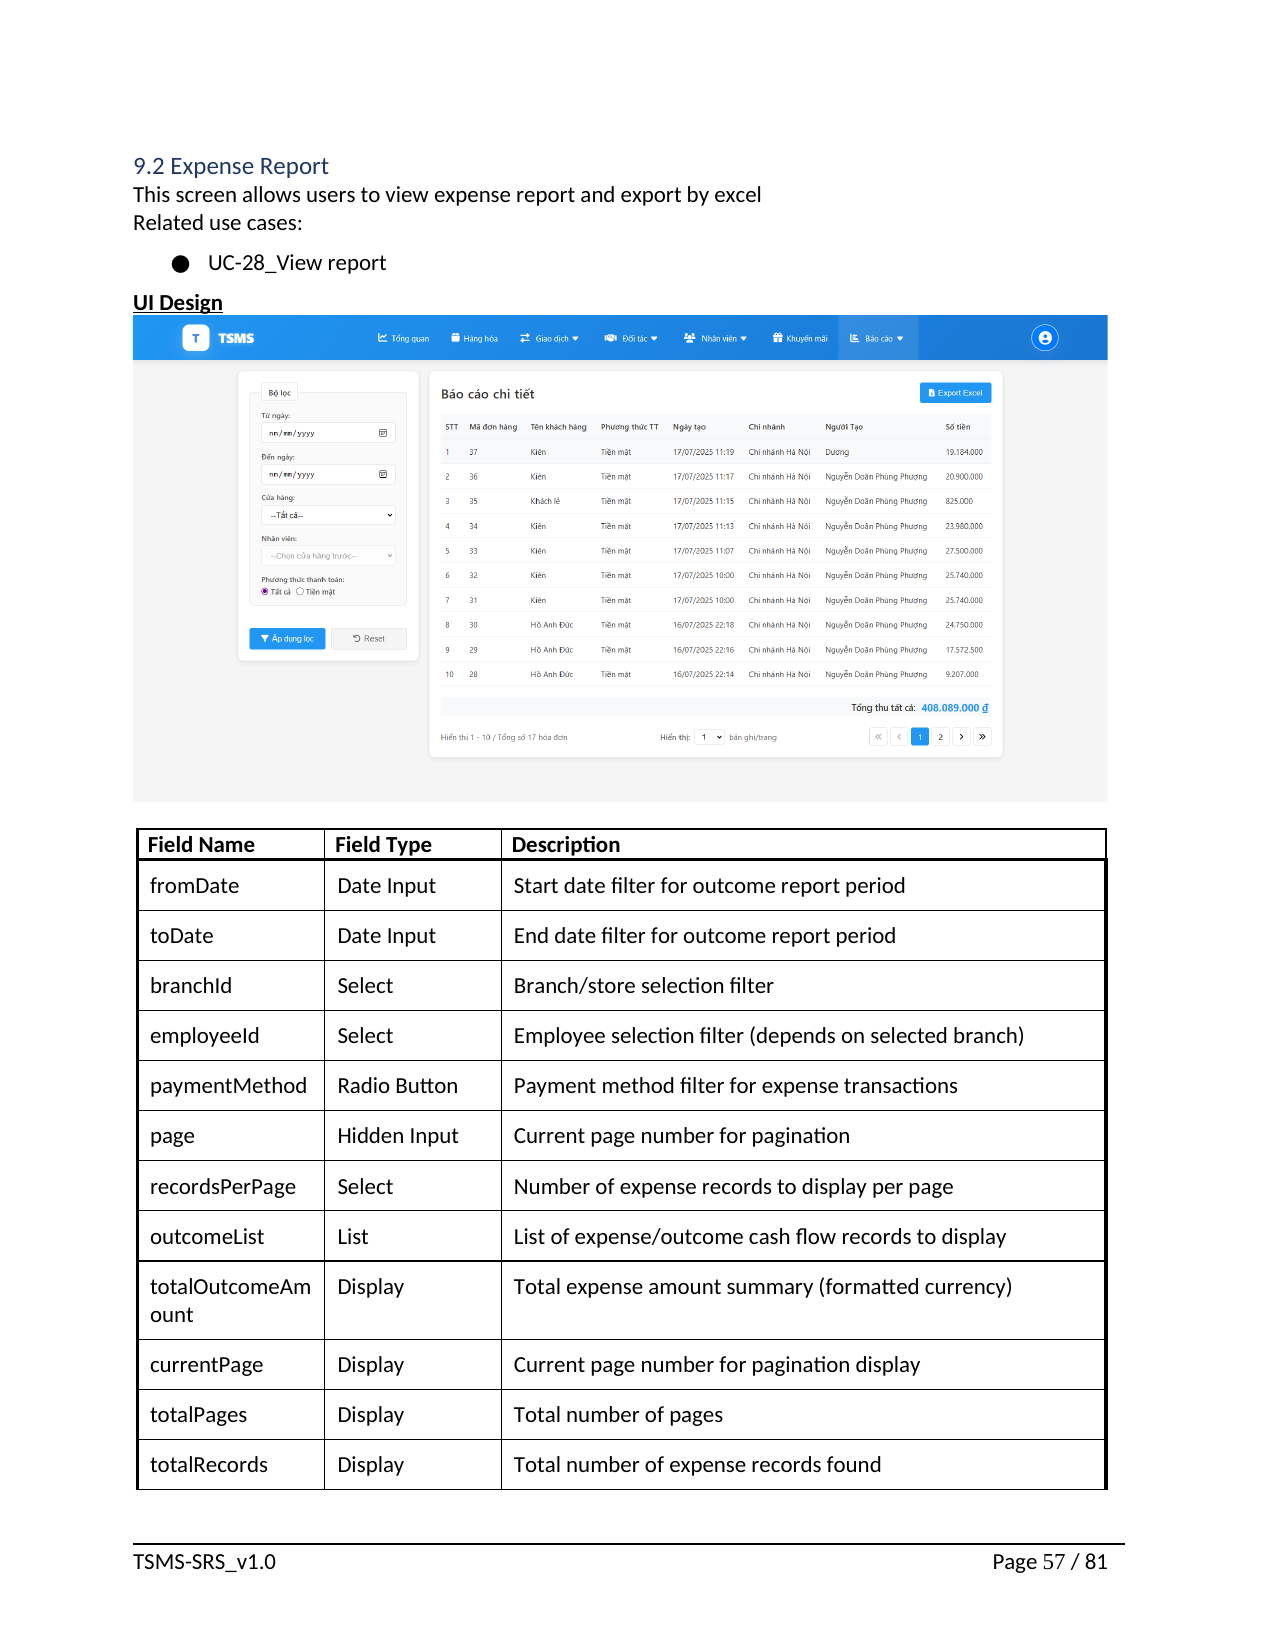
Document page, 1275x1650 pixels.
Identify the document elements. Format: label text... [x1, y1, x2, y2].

table_cell branchId [139, 961, 324, 1010]
text Related use cases: [133, 208, 1125, 237]
table_cell totalRecords [139, 1440, 324, 1489]
table_cell List [325, 1211, 501, 1260]
table_cell employeeId [139, 1011, 324, 1060]
table_cell Branch/store selection filter [502, 961, 1104, 1010]
table_cell currentPage [139, 1340, 324, 1388]
table_cell List of expense/outcome cash flow records to display [502, 1211, 1104, 1260]
table_cell Total number of expense records found [502, 1440, 1104, 1489]
table_cell Number of expense records to display per page [502, 1161, 1104, 1210]
table_cell Employee selection filter (depends on selected branch) [502, 1011, 1104, 1060]
table_cell fromDate [139, 861, 324, 909]
subtitle UI Design [133, 288, 1125, 316]
table_header Description [502, 830, 1105, 858]
table_cell Select [325, 961, 501, 1010]
subtitle 9.2 Expense Report [133, 150, 1125, 181]
table_cell Display [325, 1262, 501, 1338]
table_cell Payment method filter for expense transactions [502, 1061, 1104, 1110]
table_cell paymentMethod [139, 1061, 324, 1110]
table_cell Current page number for pagination [502, 1111, 1104, 1160]
table_cell Total number of pages [502, 1390, 1104, 1439]
table_cell outcomeList [139, 1211, 324, 1260]
table_cell Date Input [325, 911, 501, 960]
table_cell Select [325, 1011, 501, 1060]
table_cell Select [325, 1161, 501, 1210]
table_cell totalPages [139, 1390, 324, 1439]
table_cell Date Input [325, 861, 501, 909]
picture [132, 315, 1108, 802]
table_cell Start date filter for outcome report period [502, 861, 1104, 909]
table_cell Display [325, 1390, 501, 1439]
list UC-28_View report [170, 237, 1125, 283]
text This screen allows users to view expense report and export by excel [133, 181, 1125, 208]
table_cell Radio Button [325, 1061, 501, 1110]
table_cell Total expense amount summary (formatted currency) [502, 1262, 1104, 1338]
table_cell page [139, 1111, 324, 1160]
table_cell End date filter for outcome report period [502, 911, 1104, 960]
table_cell toDate [139, 911, 324, 960]
table_cell Display [325, 1440, 501, 1489]
table_cell Display [325, 1340, 501, 1388]
table_cell recordsPerPage [139, 1161, 324, 1210]
table_cell Current page number for pagination display [502, 1340, 1104, 1388]
table_header Field Name [139, 830, 324, 858]
table_cell Hidden Input [325, 1111, 501, 1160]
table_cell totalOutcomeAmount [139, 1262, 324, 1338]
table_header Field Type [325, 830, 501, 858]
